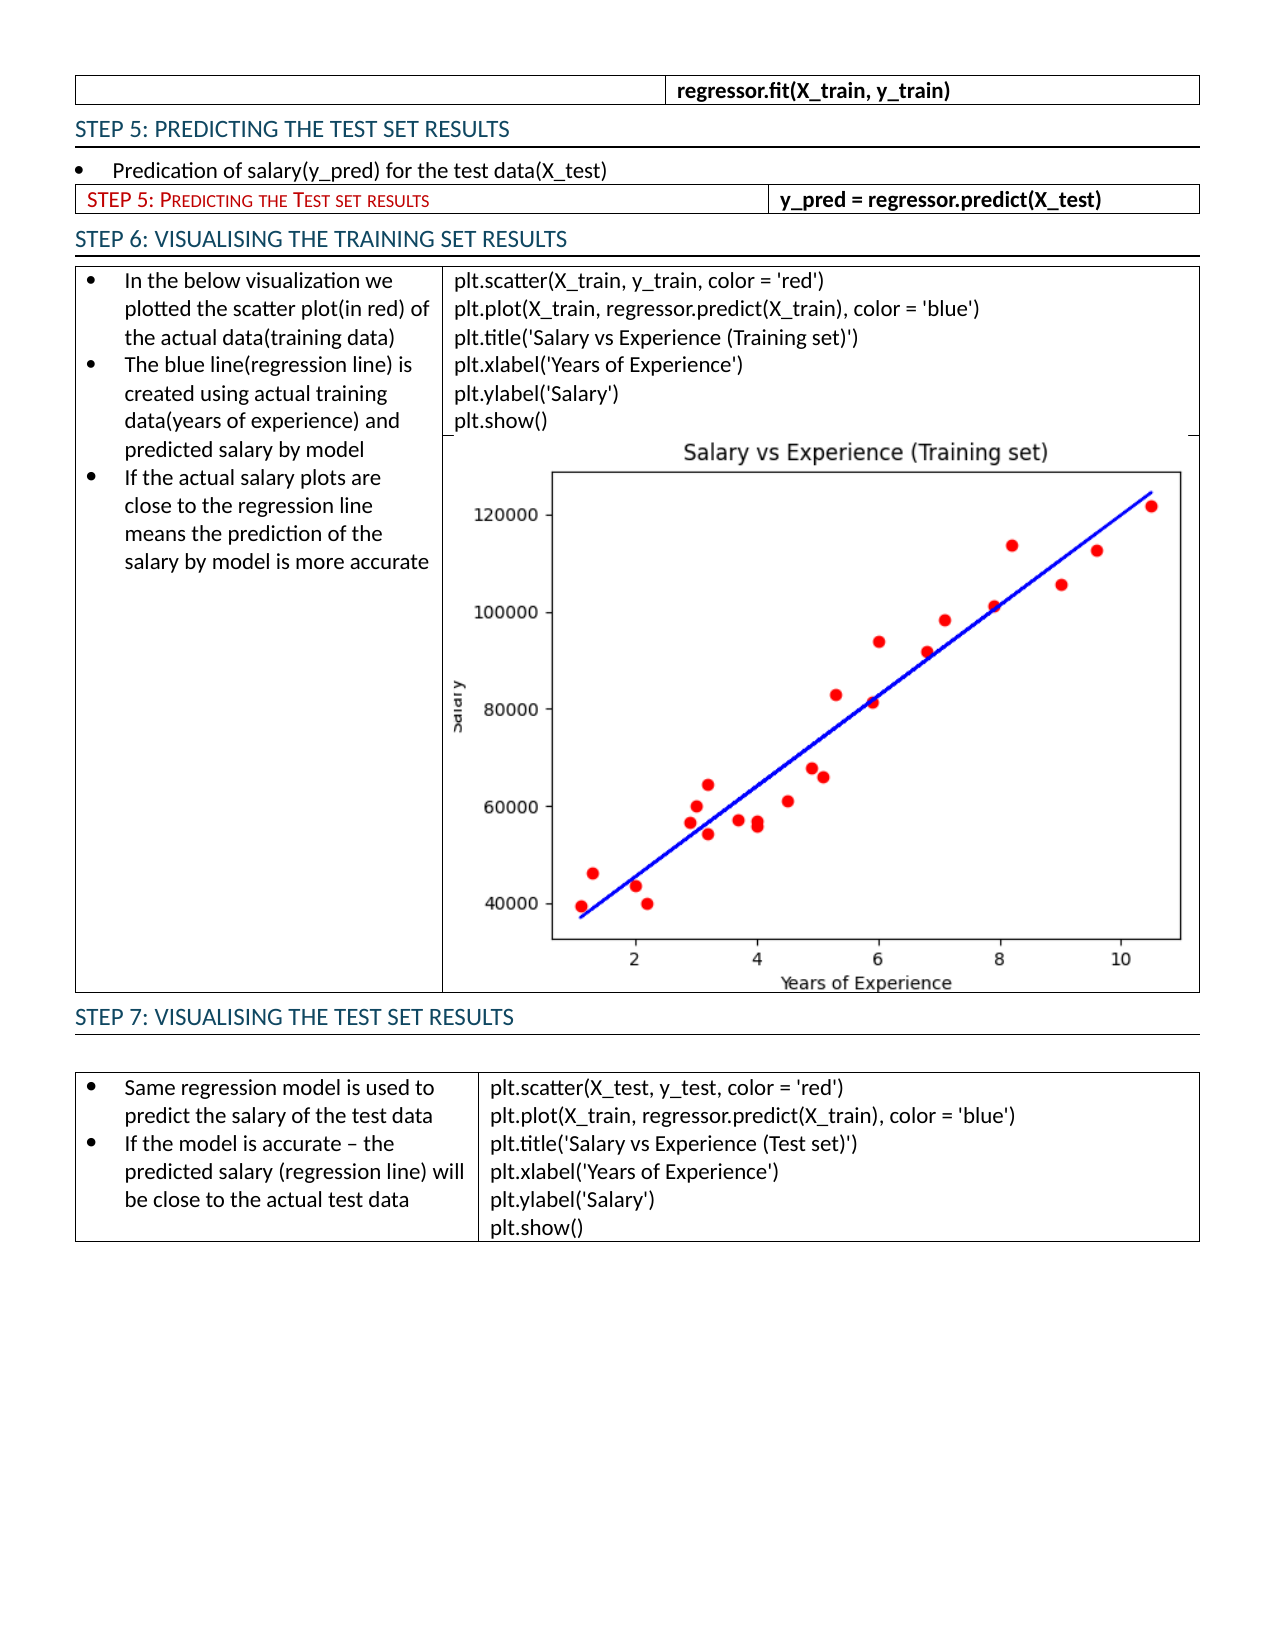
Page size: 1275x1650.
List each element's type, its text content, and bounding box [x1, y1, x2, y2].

table_header In the below visualization we plotted the scatter plot(in red) of the actual data(training data) The blue line(regression line) is created using actual training data(years of experience) and predicted salary by model If the actual salary plots are close to the regression line means the prediction of the salary by model is more accurate [76, 267, 442, 992]
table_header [666, 76, 1199, 104]
table_header STEP 5: Predicting the Test set results [76, 185, 768, 213]
table_header plt.scatter(X_train, y_train, color = 'red') plt.plot(X_train, regressor.predict(X_train), color = 'blue') plt.title('Salary vs Experience (Training set)') plt.xlabel('Years of Experience') plt.ylabel('Salary') plt.show() [443, 267, 1199, 435]
table_header y_pred = regressor.predict(X_test) [769, 185, 1199, 213]
table_cell [443, 436, 453, 992]
table_header plt.scatter(X_test, y_test, color = 'red') plt.plot(X_train, regressor.predict(X_train), color = 'blue') plt.title('Salary vs Experience (Test set)') plt.xlabel('Years of Experience') plt.ylabel('Salary') plt.show() [479, 1073, 1199, 1241]
table_header Same regression model is used to predict the salary of the test data If the model is accurate – the predicted salary (regression line) will be close to the actual test data [76, 1073, 478, 1241]
subtitle STEP 6: VISUALISING THE TRAINING SET RESULTS [75, 223, 1200, 255]
subtitle STEP 7: VISUALISING THE TEST SET RESULTS [75, 1001, 1200, 1034]
table_cell [1189, 436, 1199, 992]
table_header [76, 76, 665, 104]
list Predication of salary(y_pred) for the test data(X_test) [75, 156, 1200, 184]
subtitle STEP 5: PREDICTING THE TEST SET RESULTS [75, 113, 1200, 146]
picture [453, 435, 1189, 992]
